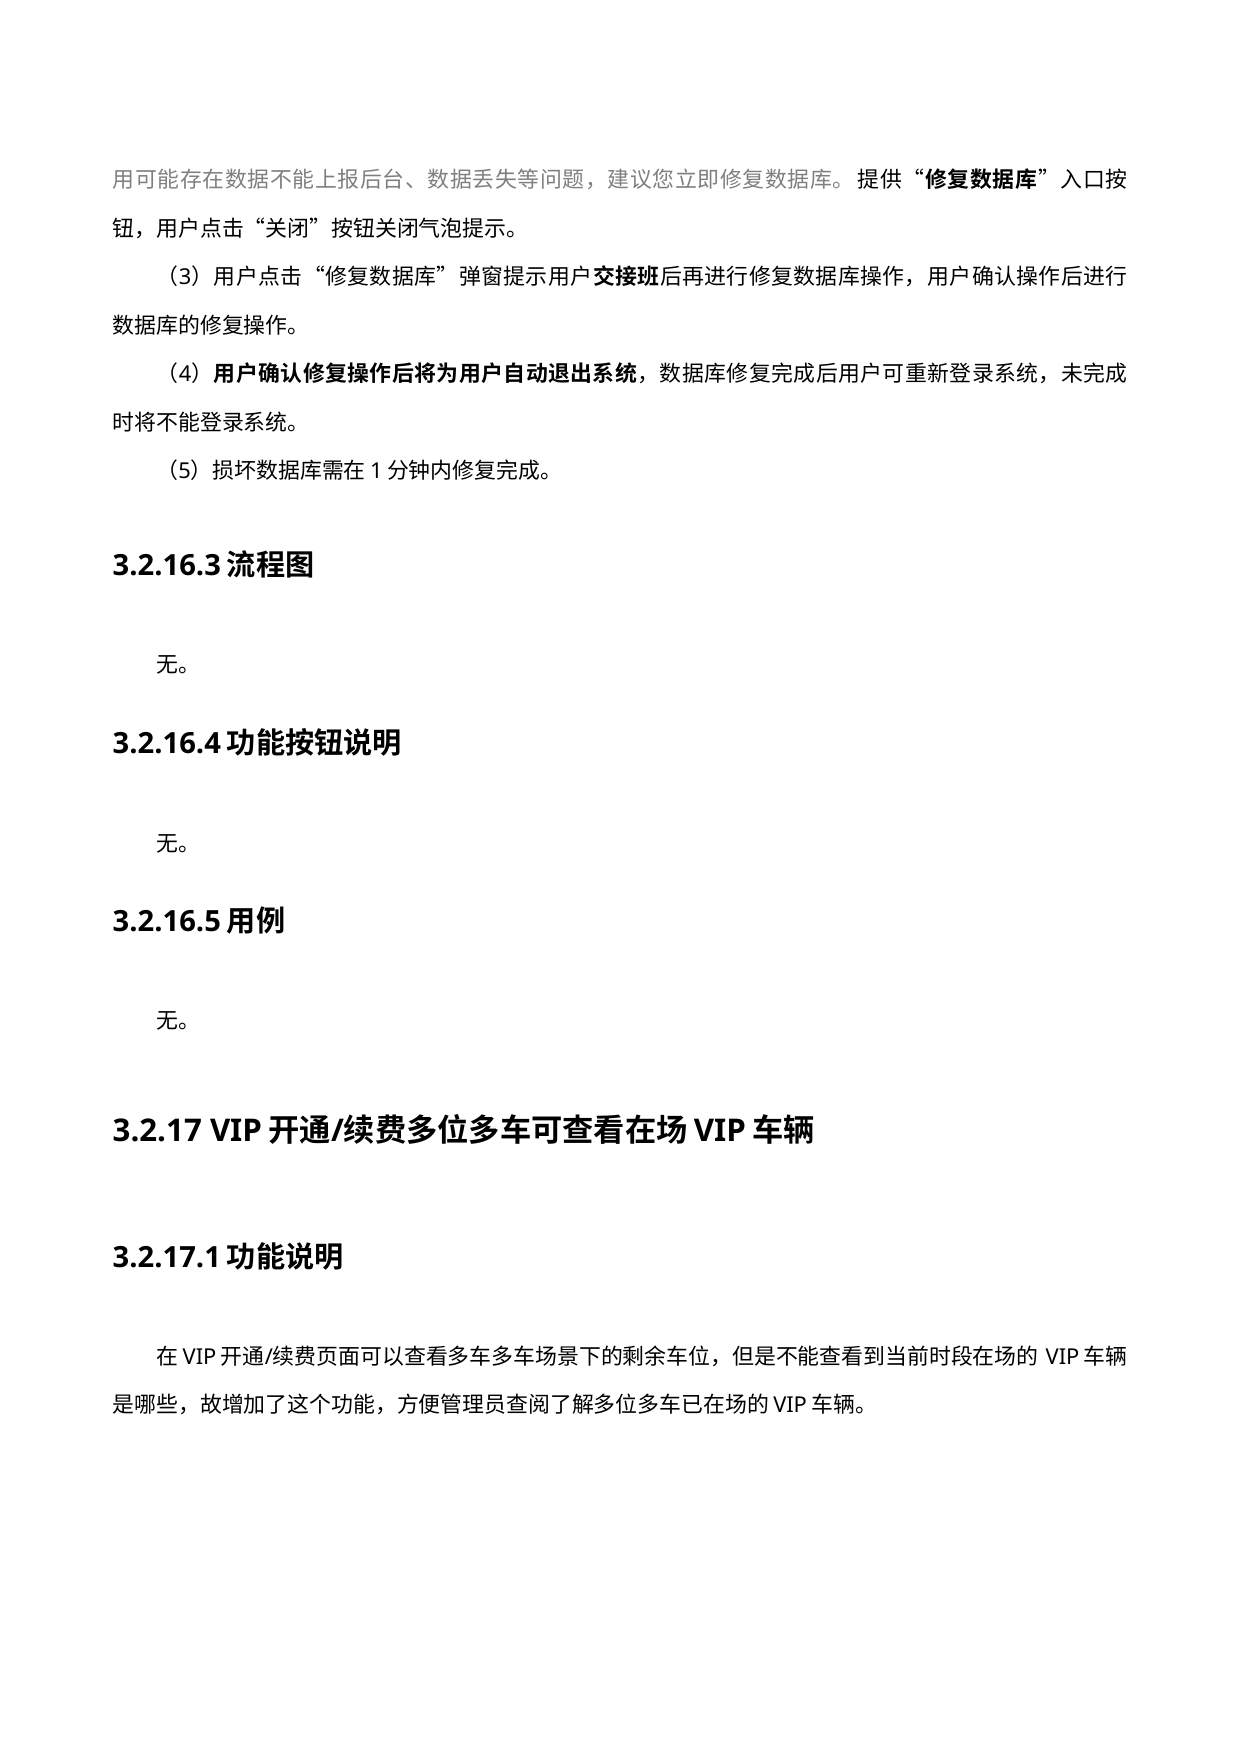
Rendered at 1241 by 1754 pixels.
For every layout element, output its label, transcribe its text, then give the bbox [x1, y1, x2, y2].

subtitle 3.2.17 VIP开通/续费多位多车可查看在场VIP车辆 [112, 1095, 1128, 1160]
subtitle 3.2.16.3流程图 [112, 531, 1128, 596]
subtitle 3.2.16.5用例 [112, 887, 1128, 952]
list 无。 [112, 1003, 1128, 1036]
subtitle 3.2.17.1功能说明 [112, 1222, 1128, 1287]
list （4）用户确认修复操作后将为用户自动退出系统，数据库修复完成后用户可重新登录系统，未完成时将不能登录系统。 [112, 356, 1128, 437]
list 无。 [112, 647, 1128, 679]
list （3）用户点击“修复数据库”弹窗提示用户交接班后再进行修复数据库操作，用户确认操作后进行数据库的修复操作。 [112, 259, 1128, 340]
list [112, 162, 1128, 243]
list 无。 [112, 825, 1128, 858]
subtitle 3.2.16.4功能按钮说明 [112, 709, 1128, 774]
list （5）损坏数据库需在1分钟内修复完成。 [112, 453, 1128, 486]
list 在VIP开通/续费页面可以查看多车多车场景下的剩余车位，但是不能查看到当前时段在场的VIP车辆是哪些，故增加了这个功能，方便管理员查阅了解多位多车已在场的VIP车辆。 [112, 1338, 1128, 1419]
